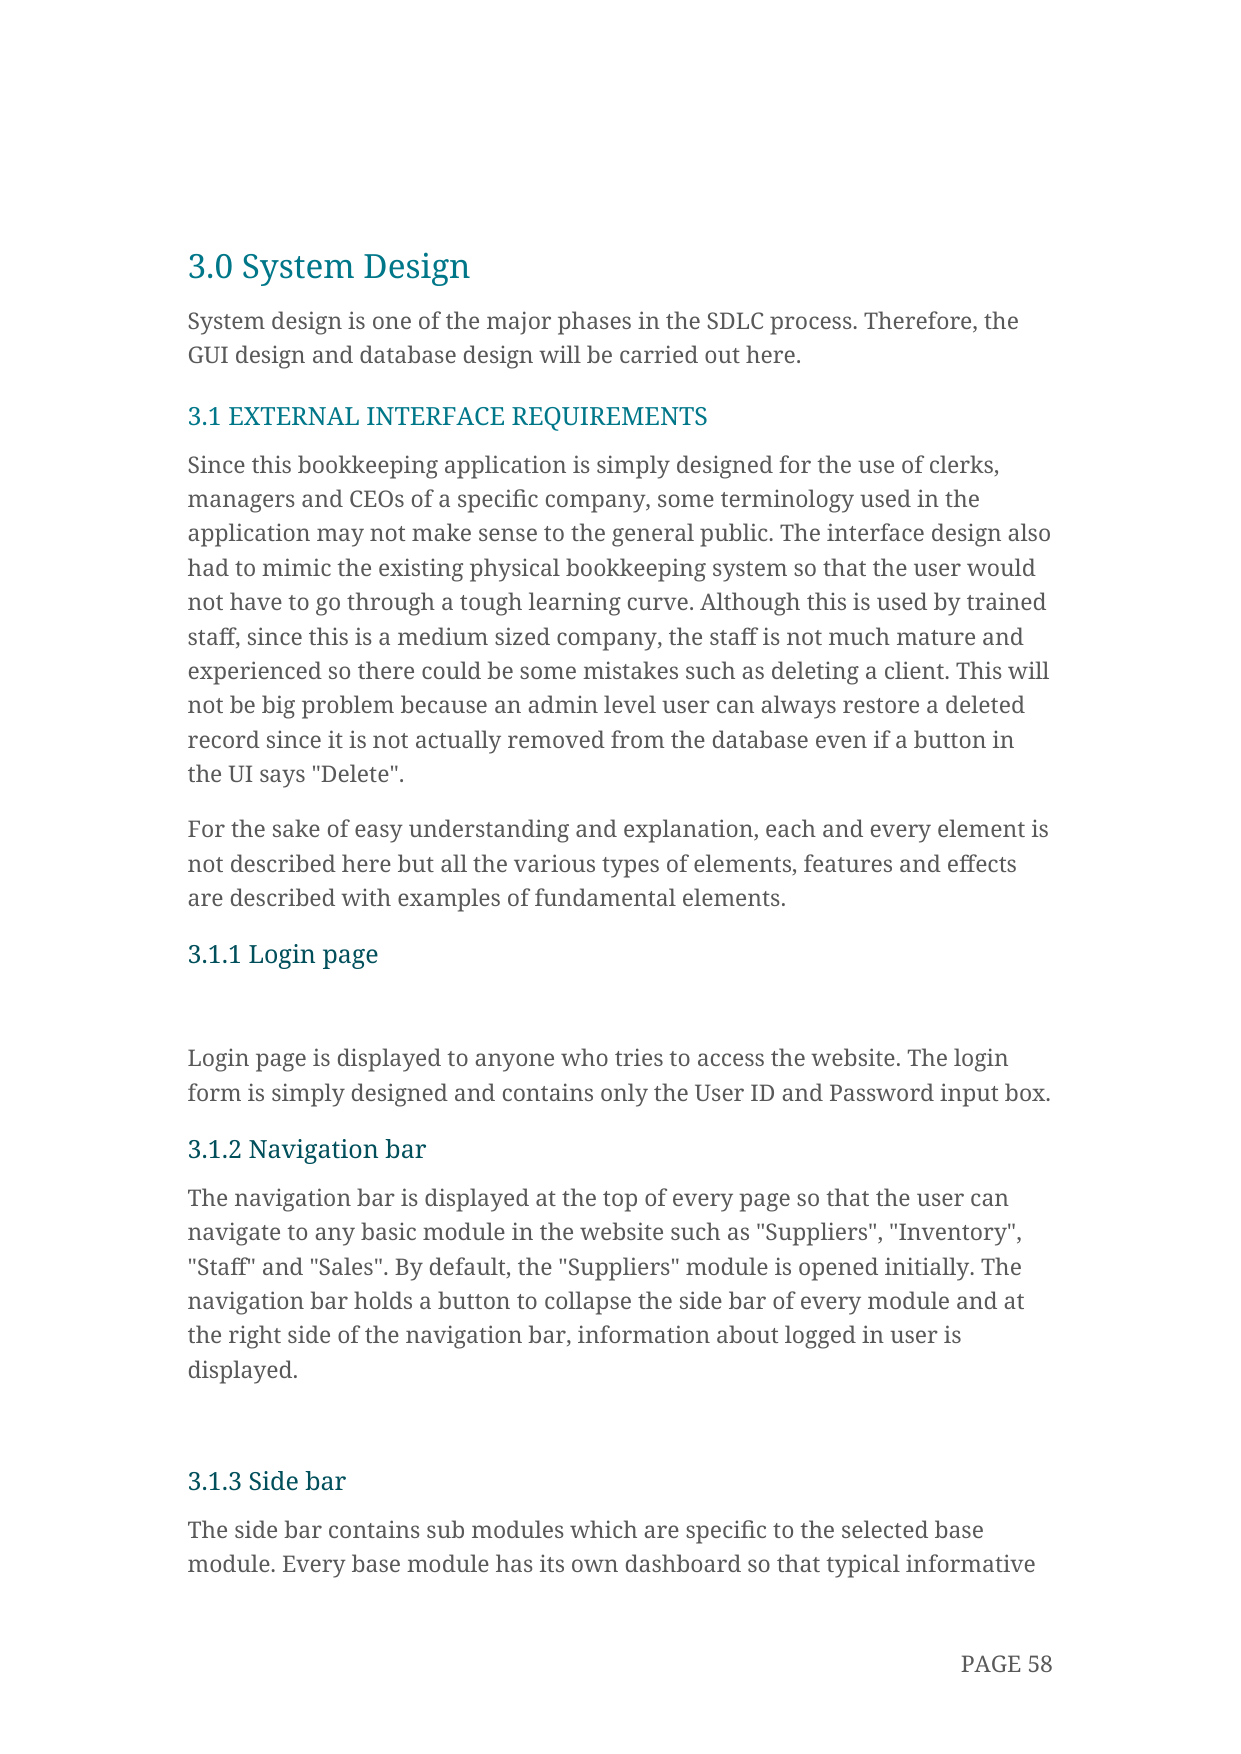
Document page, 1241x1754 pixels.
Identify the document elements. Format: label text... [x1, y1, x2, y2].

subtitle 3.1.3 Side bar [187, 1464, 1053, 1498]
text System design is one of the major phases in the SDLC process. Therefore, the GUI design and database design will be carried out here. [187, 305, 1053, 371]
subtitle 3.1.2 Navigation bar [187, 1132, 1053, 1166]
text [187, 1514, 1053, 1579]
subtitle 3.1 External Interface requirements [187, 399, 1053, 433]
text For the sake of easy understanding and explanation, each and every element is not described here but all the various types of elements, features and effects are described with examples of fundamental elements. [187, 813, 1053, 913]
text The navigation bar is displayed at the top of every page so that the user can navigate to any basic module in the website such as "Suppliers", "Inventory", "Staff" and "Sales". By default, the "Suppliers" module is opened initially. The navigation bar holds a button to collapse the side bar of every module and at the right side of the navigation bar, information about logged in user is displayed. [187, 1182, 1053, 1385]
subtitle 3.1.1 Login page [187, 937, 1053, 971]
text Login page is displayed to anyone who tries to access the website. The login form is simply designed and contains only the User ID and Password input box. [187, 1042, 1053, 1108]
text Since this bookkeeping application is simply designed for the use of clerks, managers and CEOs of a specific company, some terminology used in the application may not make sense to the general public. The interface design also had to mimic the existing physical bookkeeping system so that the user would not have to go through a tough learning curve. Although this is used by trained staff, since this is a medium sized company, the staff is not much mature and experienced so there could be some mistakes such as deleting a client. This will not be big problem because an admin level user can always restore a deleted record since it is not actually removed from the database even if a button in the UI says "Delete". [187, 448, 1053, 789]
subtitle 3.0 System Design [187, 242, 1053, 288]
